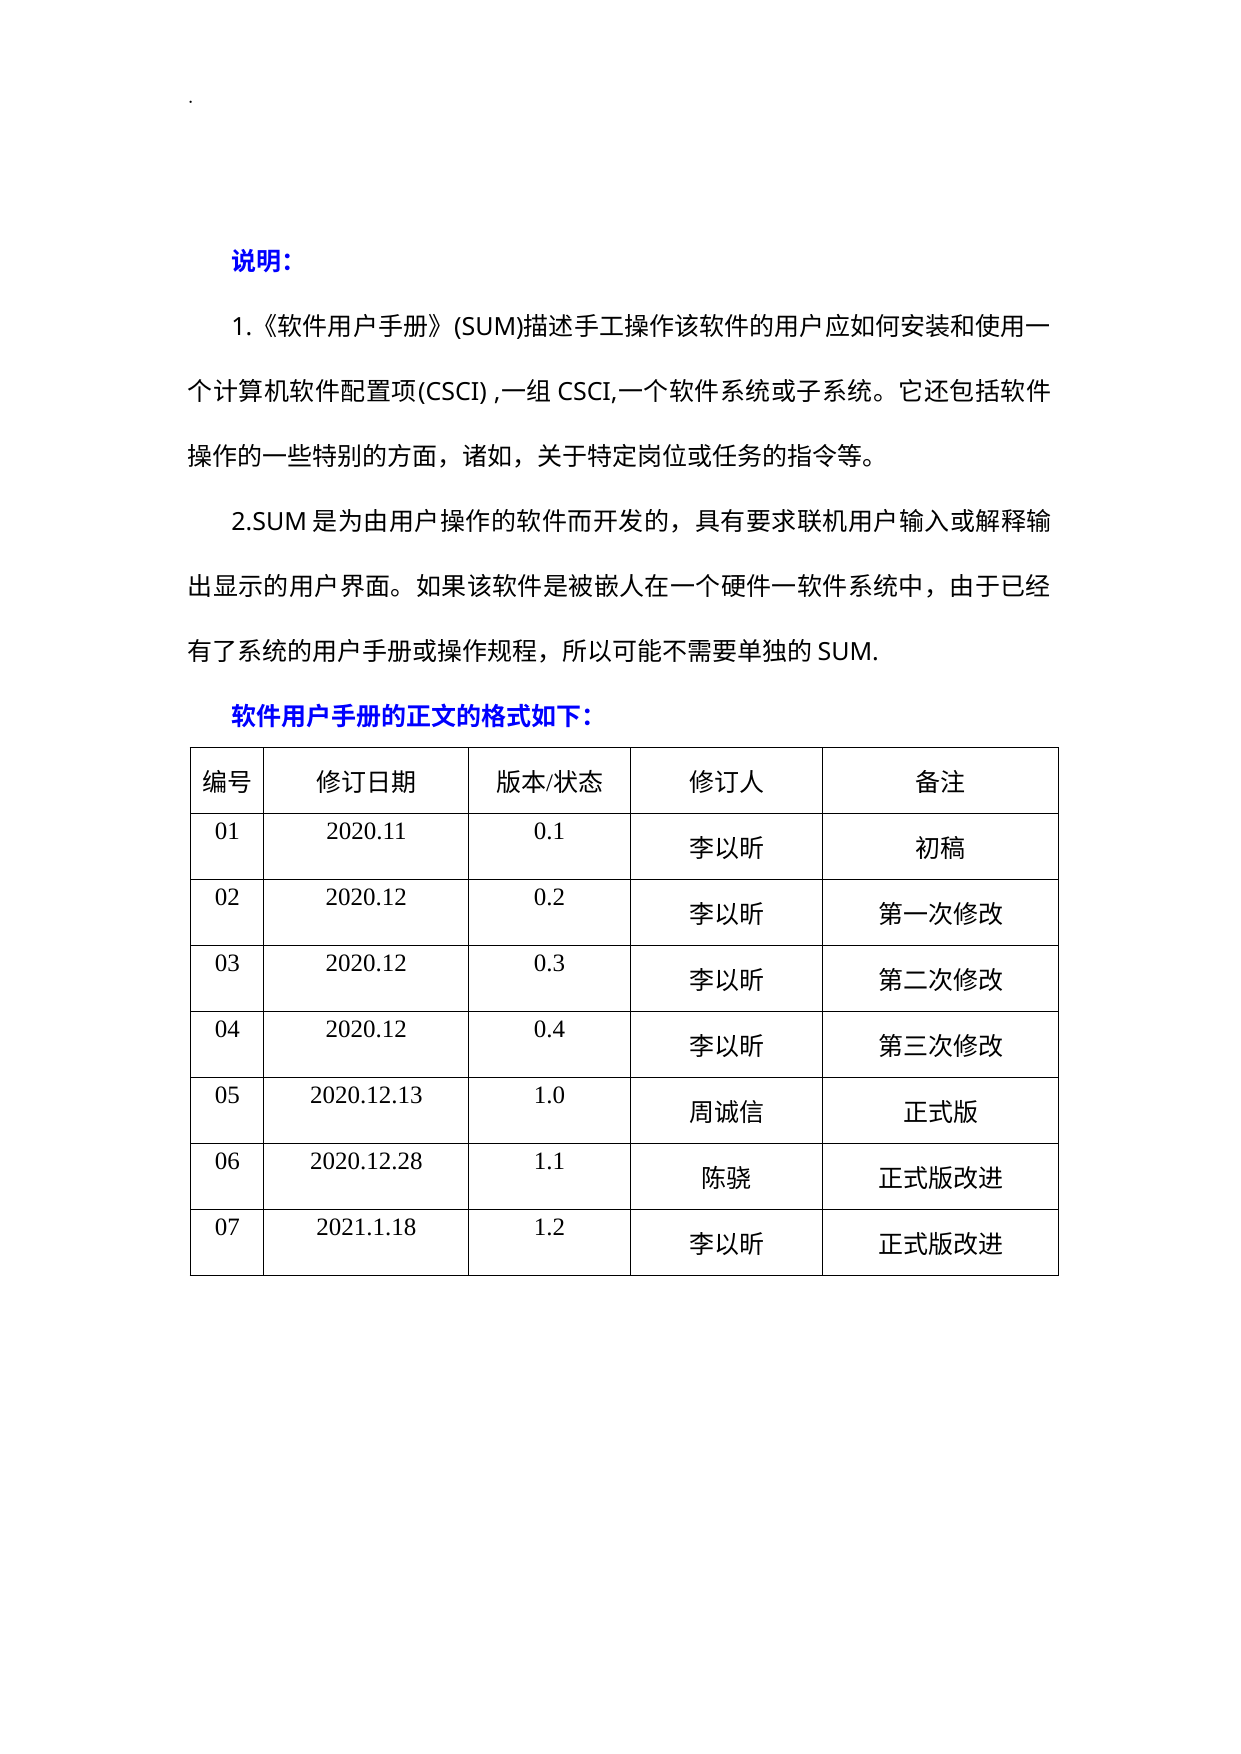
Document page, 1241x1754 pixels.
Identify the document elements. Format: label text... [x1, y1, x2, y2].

table_cell 04 [191, 1012, 263, 1077]
table_cell 2020.12 [264, 1012, 468, 1077]
text 2.SUM是为由用户操作的软件而开发的，具有要求联机用户输入或解释输出显示的用户界面。如果该软件是被嵌人在一个硬件一软件系统中，由于已经有了系统的用户手册或操作规程，所以可能不需要单独的SUM. [187, 487, 1053, 682]
table_cell 第一次修改 [823, 880, 1058, 945]
table_cell 正式版 [823, 1078, 1058, 1143]
table_header 备注 [823, 748, 1058, 813]
table_cell 0.4 [469, 1012, 630, 1077]
table_cell 李以昕 [631, 880, 822, 945]
table_header 修订人 [631, 748, 822, 813]
table_cell 03 [191, 946, 263, 1011]
table_cell 陈骁 [631, 1144, 822, 1209]
table_cell 李以昕 [631, 1012, 822, 1077]
table_header 版本/状态 [469, 748, 630, 813]
table_cell 06 [191, 1144, 263, 1209]
table_cell 2020.12.28 [264, 1144, 468, 1209]
table_cell 李以昕 [631, 946, 822, 1011]
table_cell 正式版改进 [823, 1210, 1058, 1275]
table_cell 初稿 [823, 814, 1058, 879]
table_cell 2020.12 [264, 880, 468, 945]
text 1.《软件用户手册》(SUM)描述手工操作该软件的用户应如何安装和使用一个计算机软件配置项(CSCI) ,一组CSCI,一个软件系统或子系统。它还包括软件操作的一些特别的方面，诸如，关于特定岗位或任务的指令等。 [187, 292, 1053, 487]
table_cell 05 [191, 1078, 263, 1143]
table_cell 2020.12.13 [264, 1078, 468, 1143]
table_cell 02 [191, 880, 263, 945]
text 说明： [187, 227, 1053, 292]
table_cell 李以昕 [631, 814, 822, 879]
table_cell 2020.12 [264, 946, 468, 1011]
table_cell 2020.11 [264, 814, 468, 879]
table_cell 1.1 [469, 1144, 630, 1209]
table_cell 0.3 [469, 946, 630, 1011]
table_cell 第三次修改 [823, 1012, 1058, 1077]
table_cell 01 [191, 814, 263, 879]
table_cell 2021.1.18 [264, 1210, 468, 1275]
table_cell 周诚信 [631, 1078, 822, 1143]
table_cell 0.1 [469, 814, 630, 879]
table_cell 第二次修改 [823, 946, 1058, 1011]
table_cell 正式版改进 [823, 1144, 1058, 1209]
table_header 编号 [191, 748, 263, 813]
text 软件用户手册的正文的格式如下： [187, 682, 1053, 747]
table_cell 0.2 [469, 880, 630, 945]
table_cell 1.2 [469, 1210, 630, 1275]
table_cell 07 [191, 1210, 263, 1275]
table_cell 李以昕 [631, 1210, 822, 1275]
table_cell 1.0 [469, 1078, 630, 1143]
table_header 修订日期 [264, 748, 468, 813]
